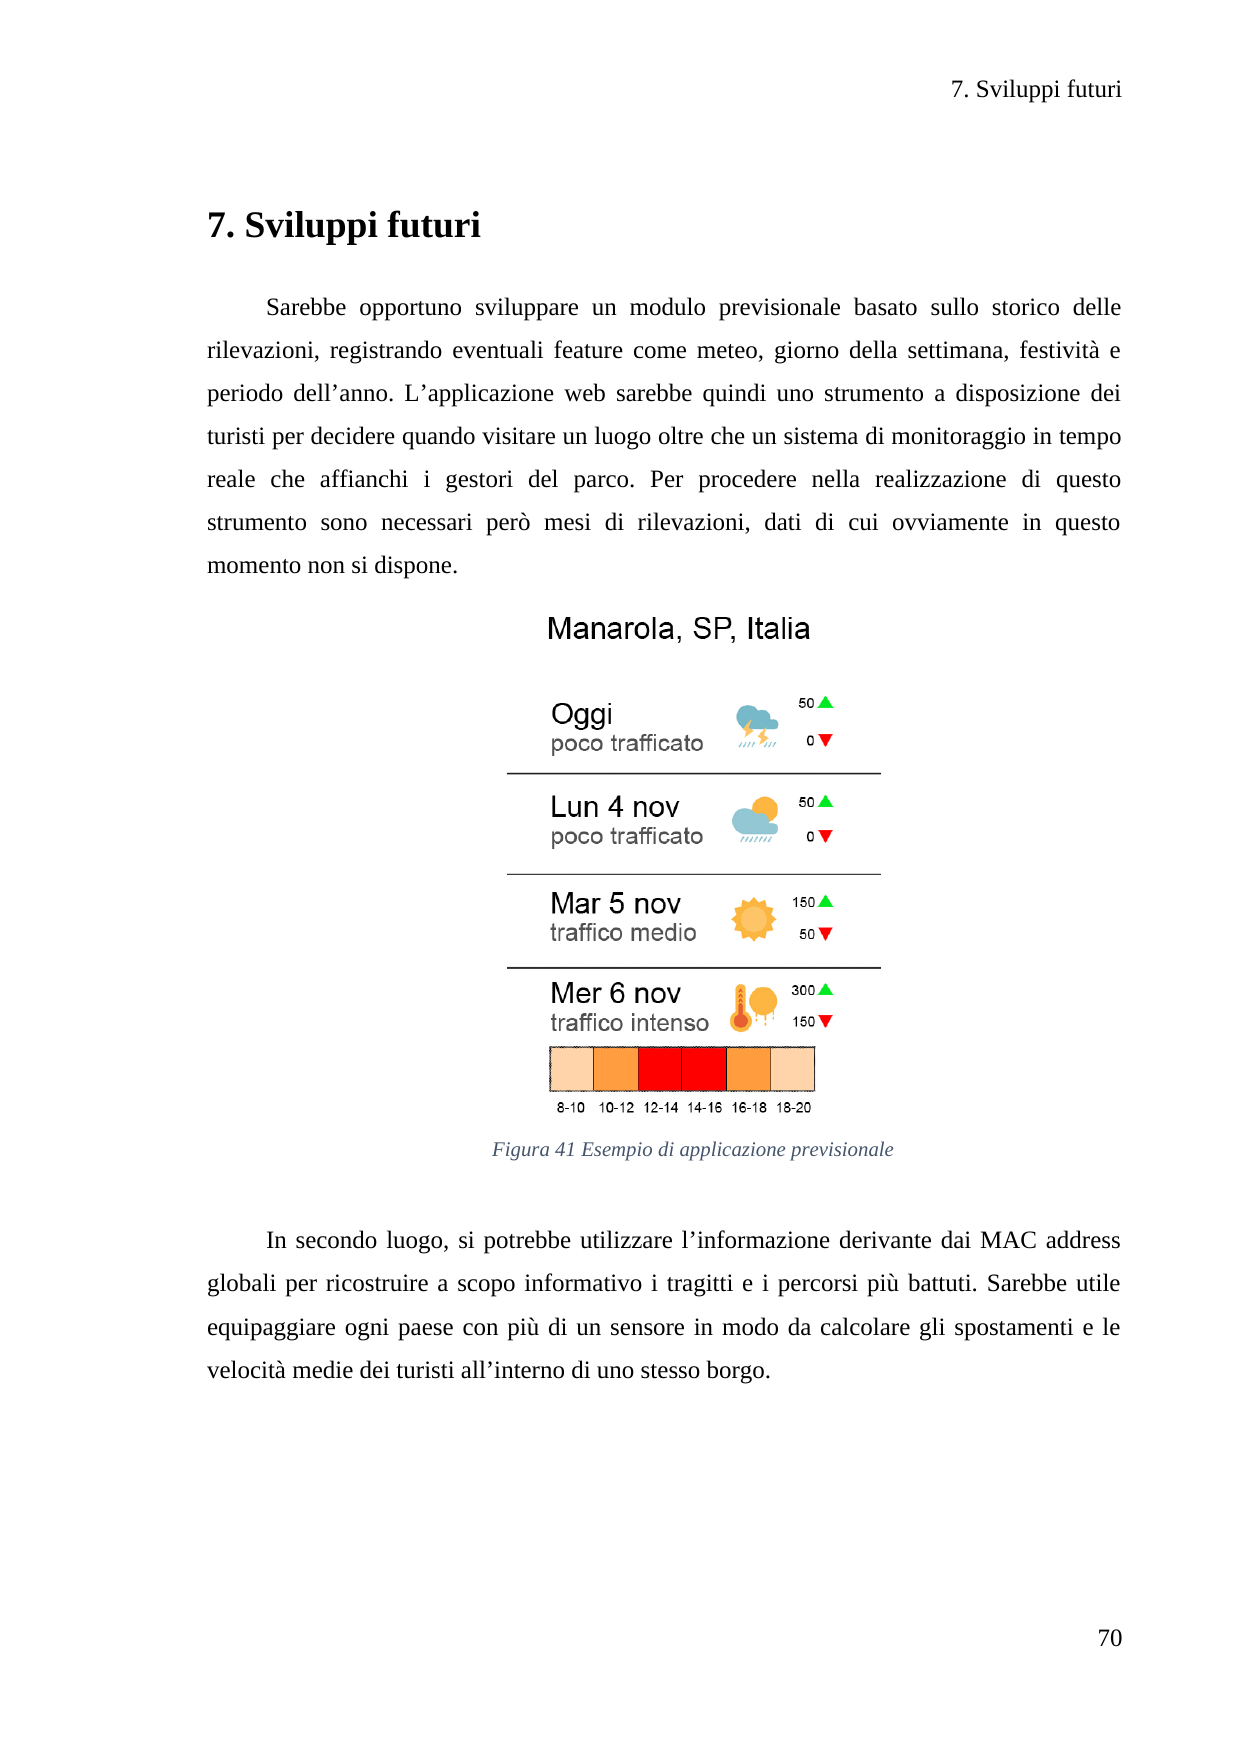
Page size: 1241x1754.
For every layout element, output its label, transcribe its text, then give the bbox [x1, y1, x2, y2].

text Sarebbe opportuno sviluppare un modulo previsionale basato sullo storico delle rilevazioni, registrando eventuali feature come meteo, giorno della settimana, festività e periodo dell’anno. L’applicazione web sarebbe quindi uno strumento a disposizione dei turisti per decidere quando visitare un luogo oltre che un sistema di monitoraggio in tempo reale che affianchi i gestori del parco. Per procedere nella realizzazione di questo strumento sono necessari però mesi di rilevazioni, dati di cui ovviamente in questo momento non si dispone. [207, 292, 1122, 579]
picture [507, 593, 881, 1123]
text In secondo luogo, si potrebbe utilizzare l’informazione derivante dai MAC address globali per ricostruire a scopo informativo i tragitti e i percorsi più battuti. Sarebbe utile equipaggiare ogni paese con più di un sensore in modo da calcolare gli spostamenti e le velocità medie dei turisti all’interno di uno stesso borgo. [207, 1225, 1122, 1383]
list Sviluppi futuri [207, 202, 1122, 245]
text Figura 41 Esempio di applicazione previsionale [207, 1137, 1122, 1161]
